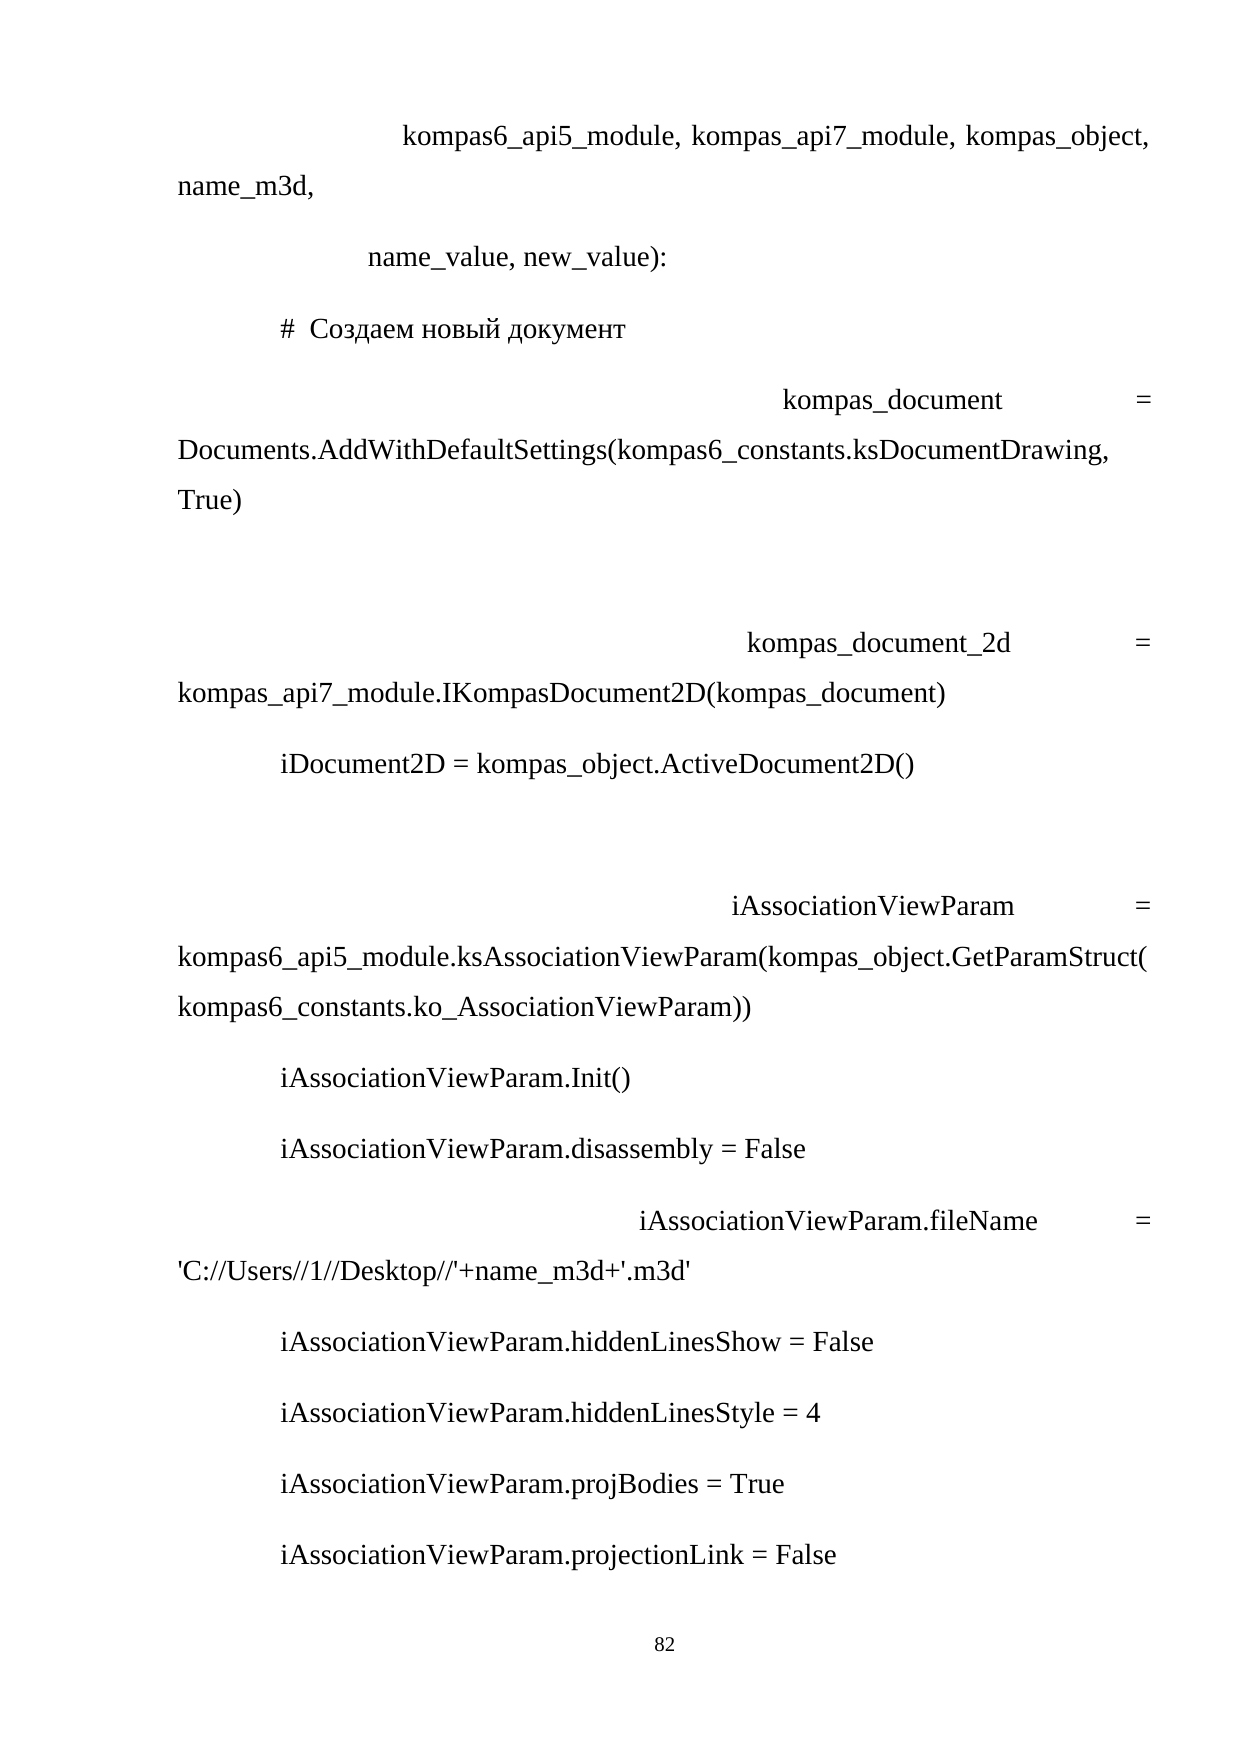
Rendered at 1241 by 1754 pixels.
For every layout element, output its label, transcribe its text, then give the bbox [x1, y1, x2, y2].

text # Создаем новый документ [177, 311, 1152, 344]
text iAssociationViewParam.hiddenLinesStyle = 4 [177, 1395, 1152, 1429]
text iAssociationViewParam = kompas6_api5_module.ksAssociationViewParam(kompas_object.GetParamStruct(kompas6_constants.ko_AssociationViewParam)) [177, 888, 1152, 1023]
text kompas_document_2d = kompas_api7_module.IKompasDocument2D(kompas_document) [177, 625, 1152, 709]
text iAssociationViewParam.fileName = 'C://Users//1//Desktop//'+name_m3d+'.m3d' [177, 1203, 1152, 1286]
text name_value, new_value): [177, 239, 1152, 273]
text iAssociationViewParam.disassembly = False [177, 1131, 1152, 1165]
text iAssociationViewParam.projBodies = True [177, 1466, 1152, 1500]
text iAssociationViewParam.projectionLink = False [177, 1537, 1152, 1571]
text kompas6_api5_module, kompas_api7_module, kompas_object, name_m3d, [177, 118, 1152, 202]
text kompas_document = Documents.AddWithDefaultSettings(kompas6_constants.ksDocumentDrawing, True) [177, 382, 1152, 516]
text iDocument2D = kompas_object.ActiveDocument2D() [177, 746, 1152, 780]
text iAssociationViewParam.hiddenLinesShow = False [177, 1324, 1152, 1358]
text iAssociationViewParam.Init() [177, 1060, 1152, 1094]
